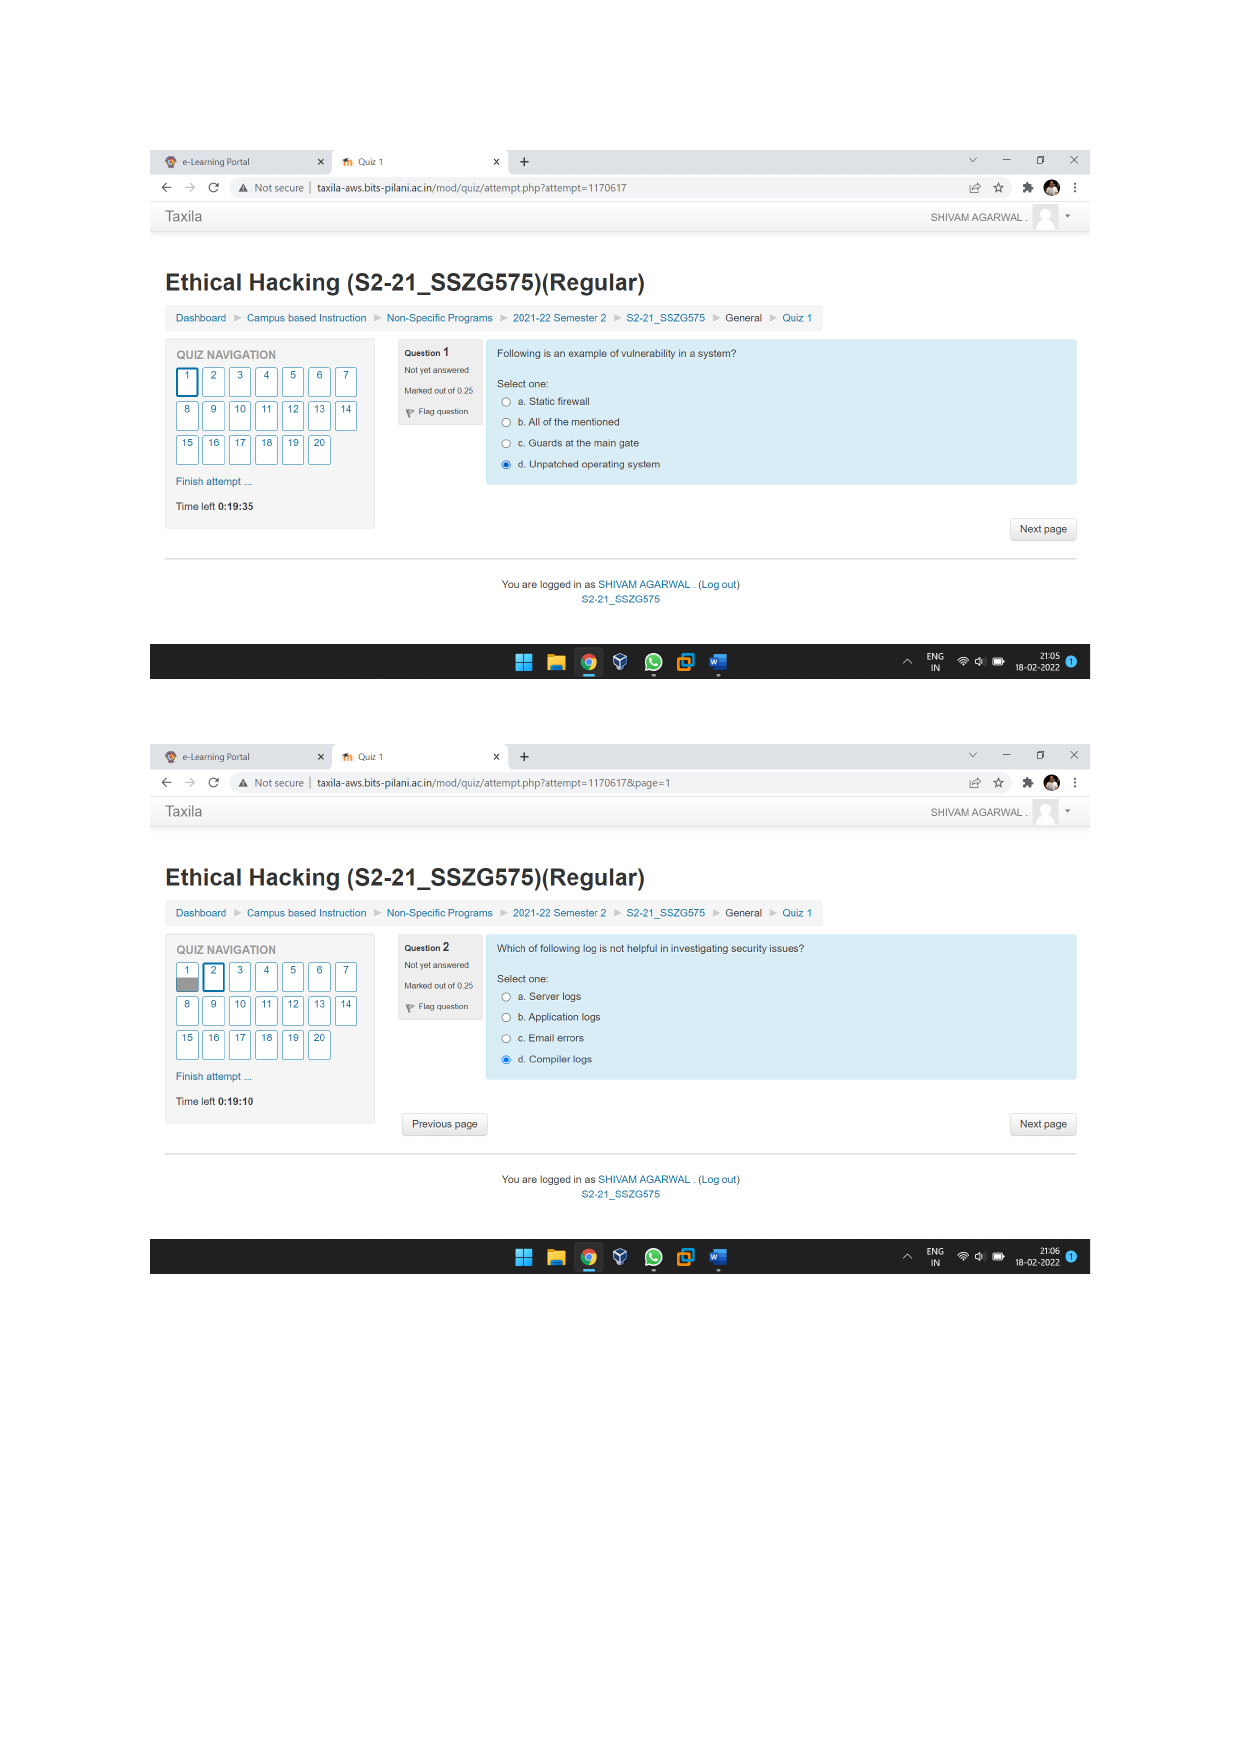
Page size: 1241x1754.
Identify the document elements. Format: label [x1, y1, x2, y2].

picture [150, 744, 1091, 1274]
picture [150, 150, 1091, 679]
